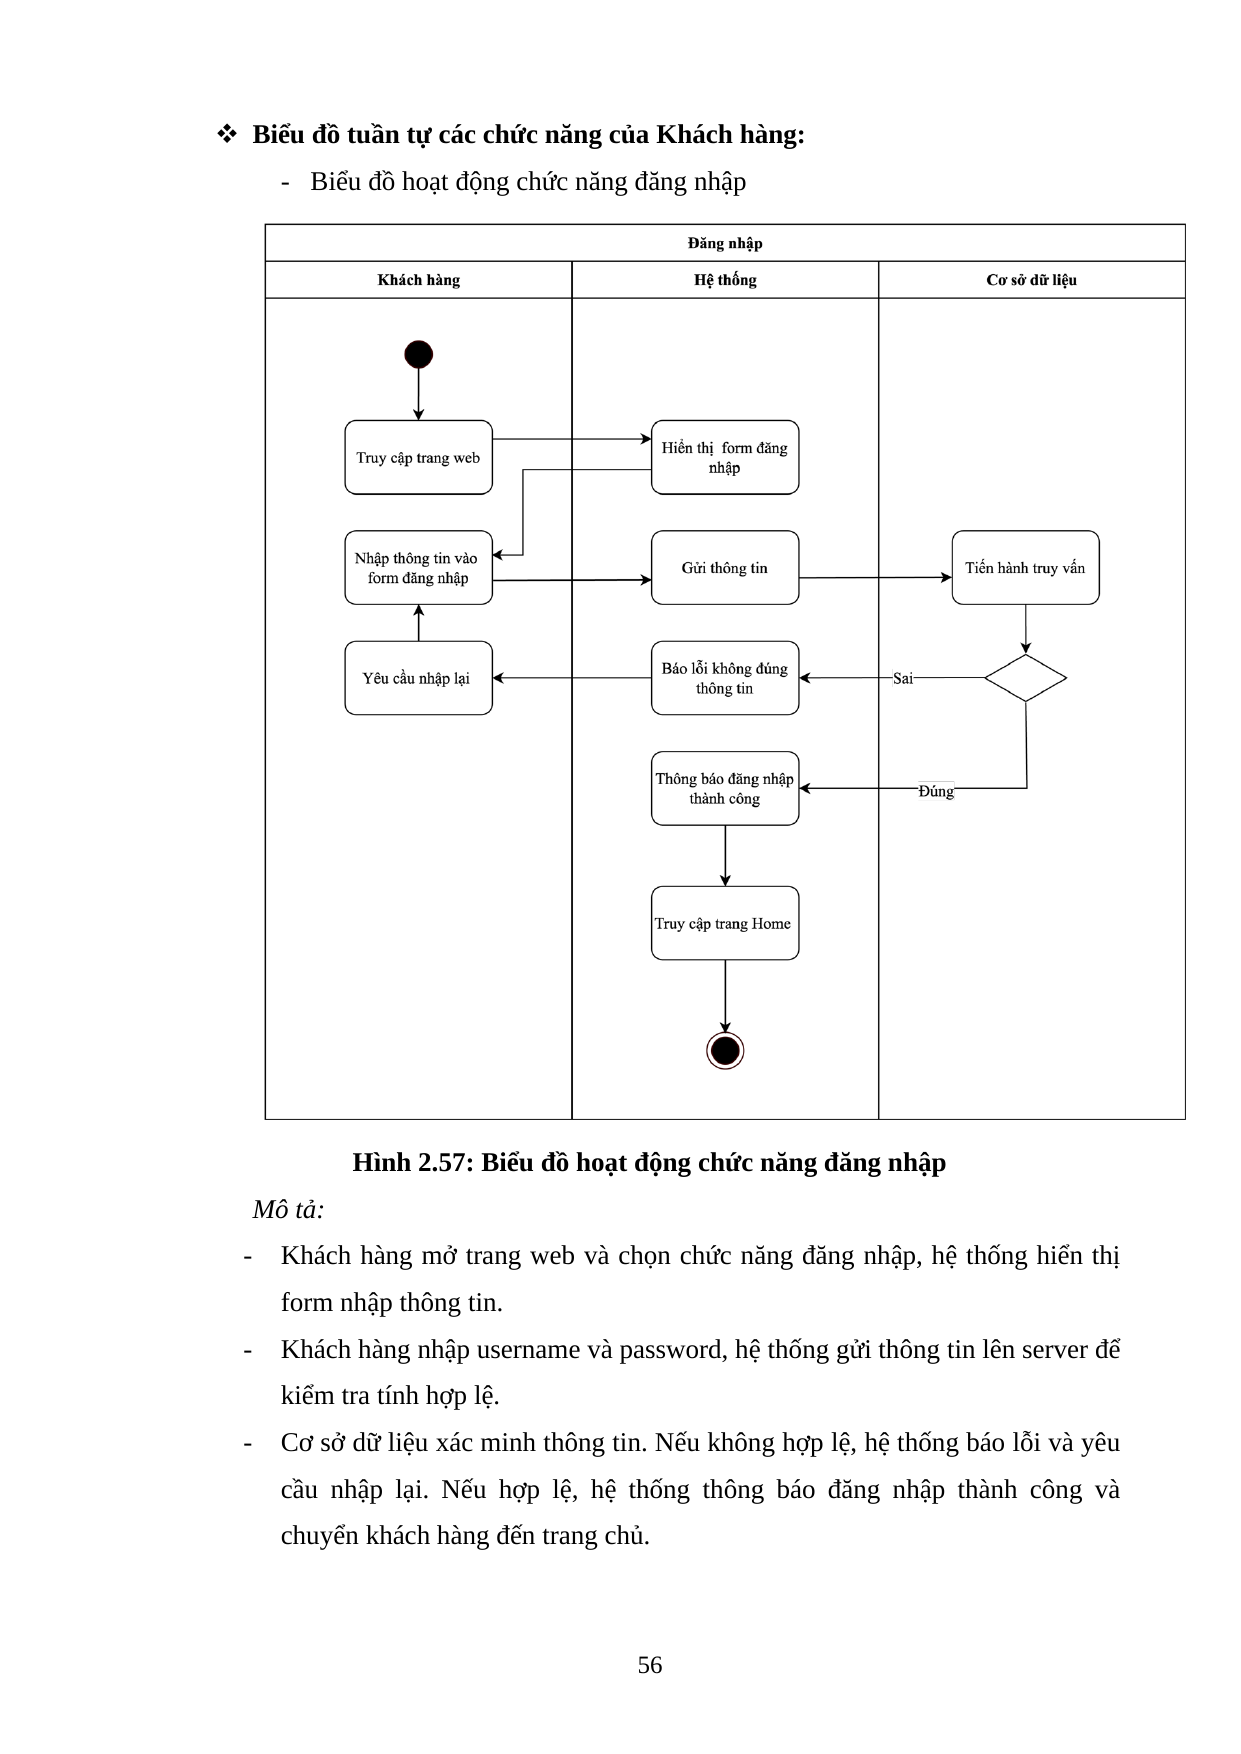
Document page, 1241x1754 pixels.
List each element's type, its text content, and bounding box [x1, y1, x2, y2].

list Khách hàng mở trang web và chọn chức năng đăng nhập, hệ thống hiển thị form nhập thông tin. [243, 1239, 1122, 1317]
subtitle Biểu đồ tuần tự các chức năng của Khách hàng: [215, 118, 1122, 149]
subtitle Hình 2.57: Biểu đồ hoạt động chức năng đăng nhập [177, 1146, 1122, 1177]
list Biểu đồ hoạt động chức năng đăng nhập [281, 165, 1122, 196]
list Cơ sở dữ liệu xác minh thông tin. Nếu không hợp lệ, hệ thống báo lỗi và yêu cầu nhập lại. Nếu hợp lệ, hệ thống thông báo đăng nhập thành công và chuyển khách hàng đến trang chủ. [243, 1426, 1122, 1551]
subtitle Mô tả: [252, 1193, 1122, 1224]
picture [252, 211, 1198, 1132]
list Khách hàng nhập username và password, hệ thống gửi thông tin lên server để kiểm tra tính hợp lệ. [243, 1333, 1122, 1411]
